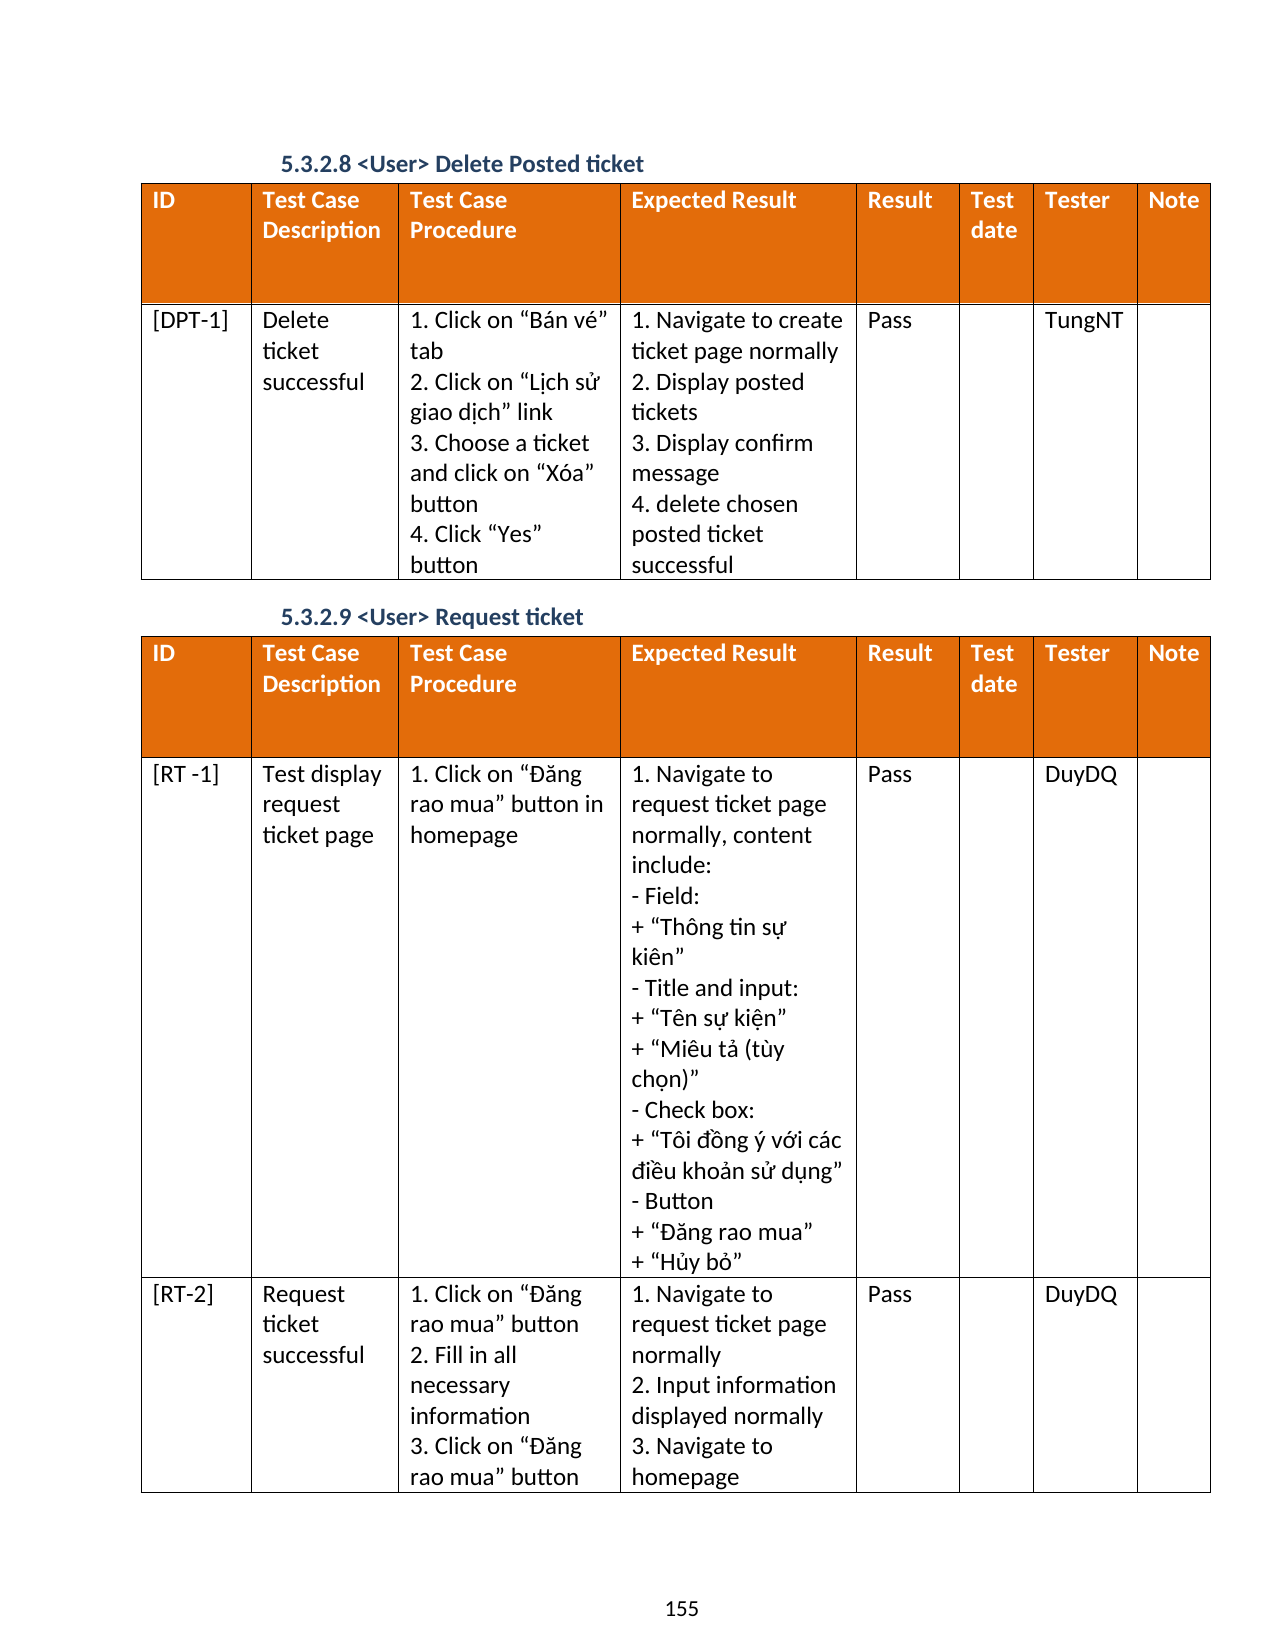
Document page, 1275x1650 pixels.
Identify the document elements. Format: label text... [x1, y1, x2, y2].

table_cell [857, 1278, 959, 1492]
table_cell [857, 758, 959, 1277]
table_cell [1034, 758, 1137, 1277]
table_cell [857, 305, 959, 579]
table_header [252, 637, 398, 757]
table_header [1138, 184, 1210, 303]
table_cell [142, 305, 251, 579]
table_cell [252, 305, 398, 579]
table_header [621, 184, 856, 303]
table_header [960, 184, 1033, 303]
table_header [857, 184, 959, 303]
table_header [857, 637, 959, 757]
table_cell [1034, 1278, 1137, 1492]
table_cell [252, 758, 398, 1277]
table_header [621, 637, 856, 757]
subtitle <User> Delete Posted ticket [281, 148, 1157, 178]
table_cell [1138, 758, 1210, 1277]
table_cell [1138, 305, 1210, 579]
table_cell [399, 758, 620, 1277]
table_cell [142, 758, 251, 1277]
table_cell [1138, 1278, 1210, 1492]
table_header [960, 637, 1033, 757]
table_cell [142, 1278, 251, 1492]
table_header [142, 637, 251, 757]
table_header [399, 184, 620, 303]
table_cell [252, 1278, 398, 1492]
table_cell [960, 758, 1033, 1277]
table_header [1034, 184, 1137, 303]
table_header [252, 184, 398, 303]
subtitle <User> Request ticket [281, 601, 1157, 632]
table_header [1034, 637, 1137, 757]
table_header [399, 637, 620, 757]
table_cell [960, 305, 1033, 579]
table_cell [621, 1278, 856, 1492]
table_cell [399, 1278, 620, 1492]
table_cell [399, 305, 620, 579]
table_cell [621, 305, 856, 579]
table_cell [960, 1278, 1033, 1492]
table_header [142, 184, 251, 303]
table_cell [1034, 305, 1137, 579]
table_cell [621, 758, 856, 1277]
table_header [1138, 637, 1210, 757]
